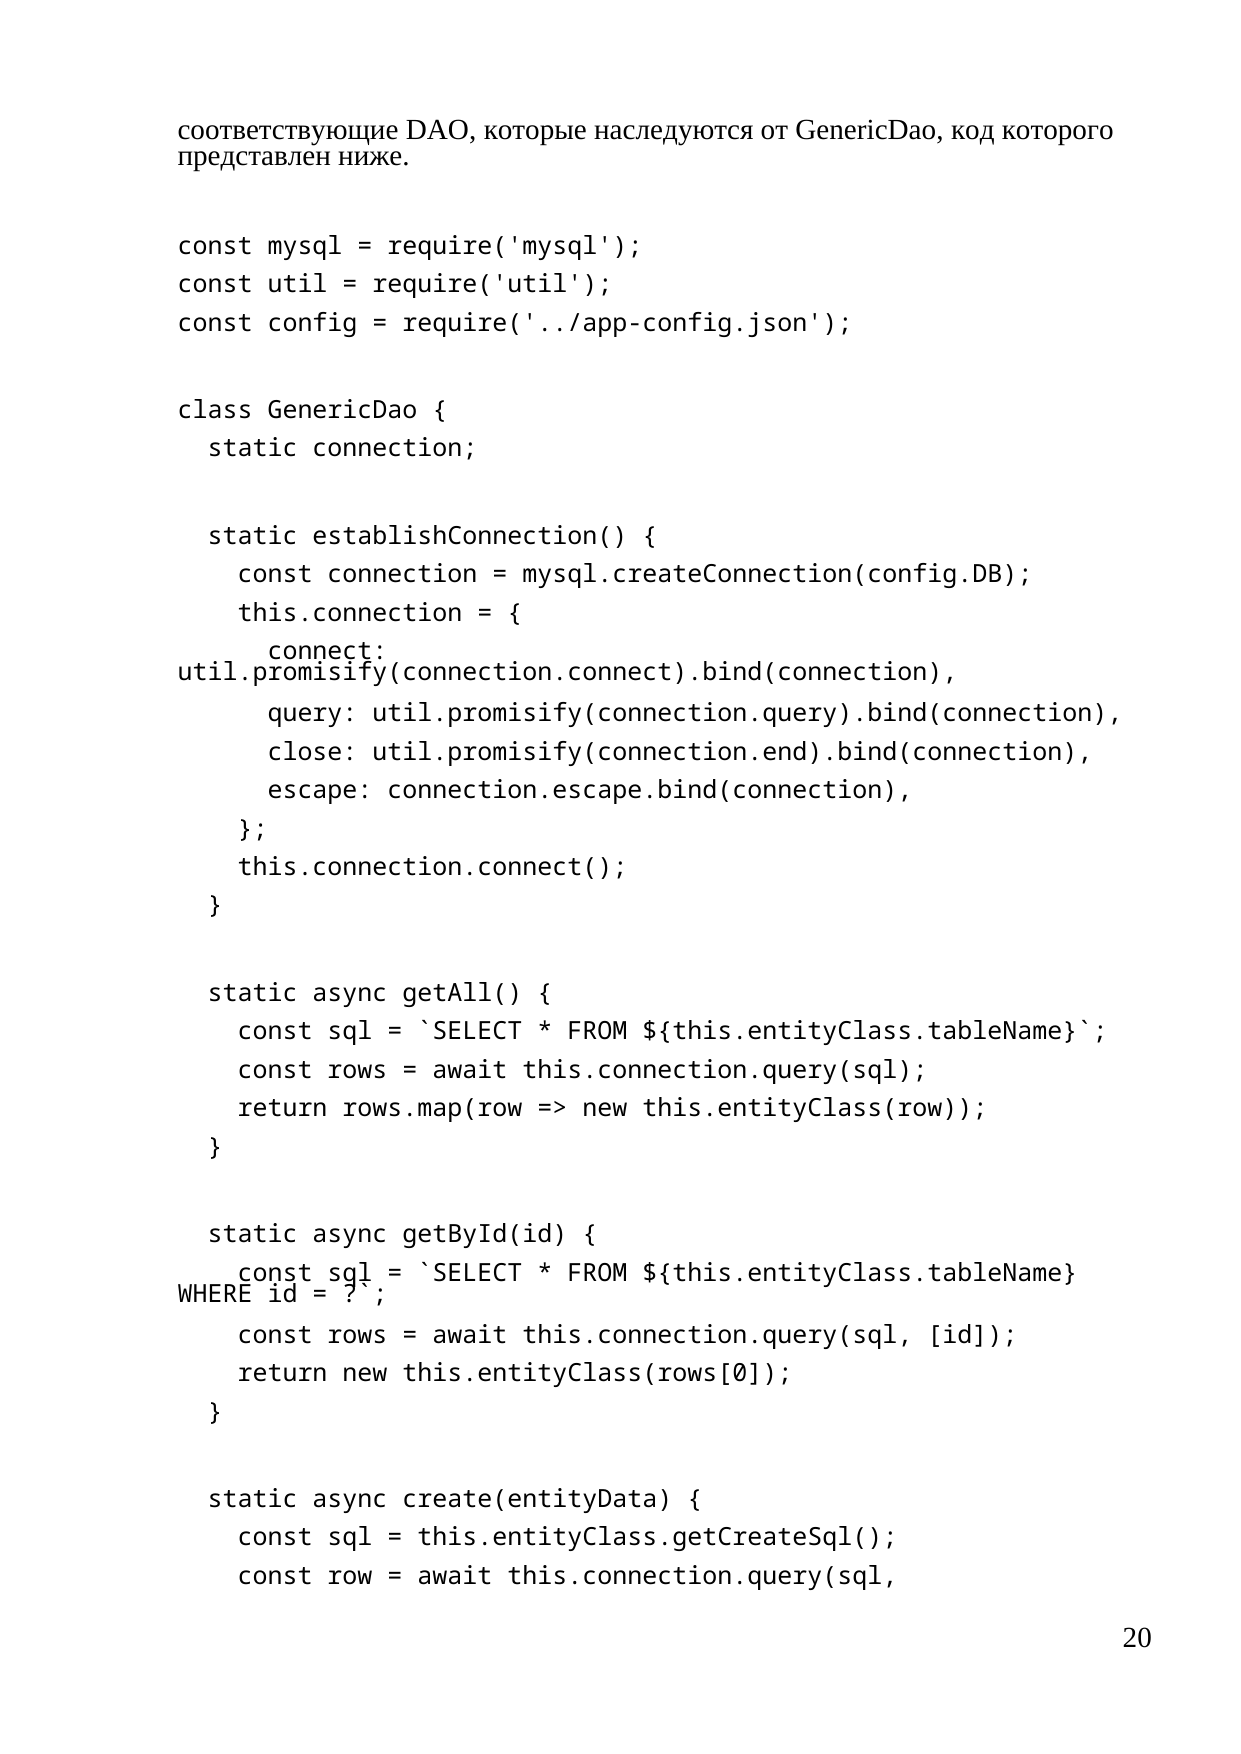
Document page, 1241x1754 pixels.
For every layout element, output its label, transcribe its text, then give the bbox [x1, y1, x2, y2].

text const util = require('util'); [177, 274, 1152, 297]
text static async getById(id) { [177, 1224, 1152, 1247]
text } [177, 1136, 1152, 1160]
text this.connection = { [177, 602, 1152, 626]
text } [177, 1401, 1152, 1424]
text const mysql = require('mysql'); [177, 235, 1152, 259]
text escape: connection.escape.bind(connection), [177, 780, 1152, 803]
text this.connection.connect(); [177, 857, 1152, 880]
text static establishConnection() { [177, 526, 1152, 549]
text close: util.promisify(connection.end).bind(connection), [177, 741, 1152, 765]
text return new this.entityClass(rows[0]); [177, 1363, 1152, 1386]
text static async create(entityData) { [177, 1489, 1152, 1512]
text const row = await this.connection.query(sql, [177, 1566, 1152, 1589]
text return rows.map(row => new this.entityClass(row)); [177, 1098, 1152, 1121]
text const sql = this.entityClass.getCreateSql(); [177, 1527, 1152, 1551]
text const config = require('../app-config.json'); [177, 312, 1152, 336]
text const sql = `SELECT * FROM ${this.entityClass.tableName}`; [177, 1021, 1152, 1044]
text } [177, 895, 1152, 918]
text class GenericDao { [177, 400, 1152, 423]
text const sql = `SELECT * FROM ${this.entityClass.tableName} WHERE id = ?`; [177, 1262, 1152, 1309]
text const connection = mysql.createConnection(config.DB); [177, 564, 1152, 587]
text query: util.promisify(connection.query).bind(connection), [177, 703, 1152, 726]
text static connection; [177, 438, 1152, 462]
text }; [177, 818, 1152, 842]
text static async getAll() { [177, 983, 1152, 1006]
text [177, 118, 1152, 172]
text const rows = await this.connection.query(sql); [177, 1059, 1152, 1083]
text connect: util.promisify(connection.connect).bind(connection), [177, 641, 1152, 688]
text const rows = await this.connection.query(sql, [id]); [177, 1324, 1152, 1348]
